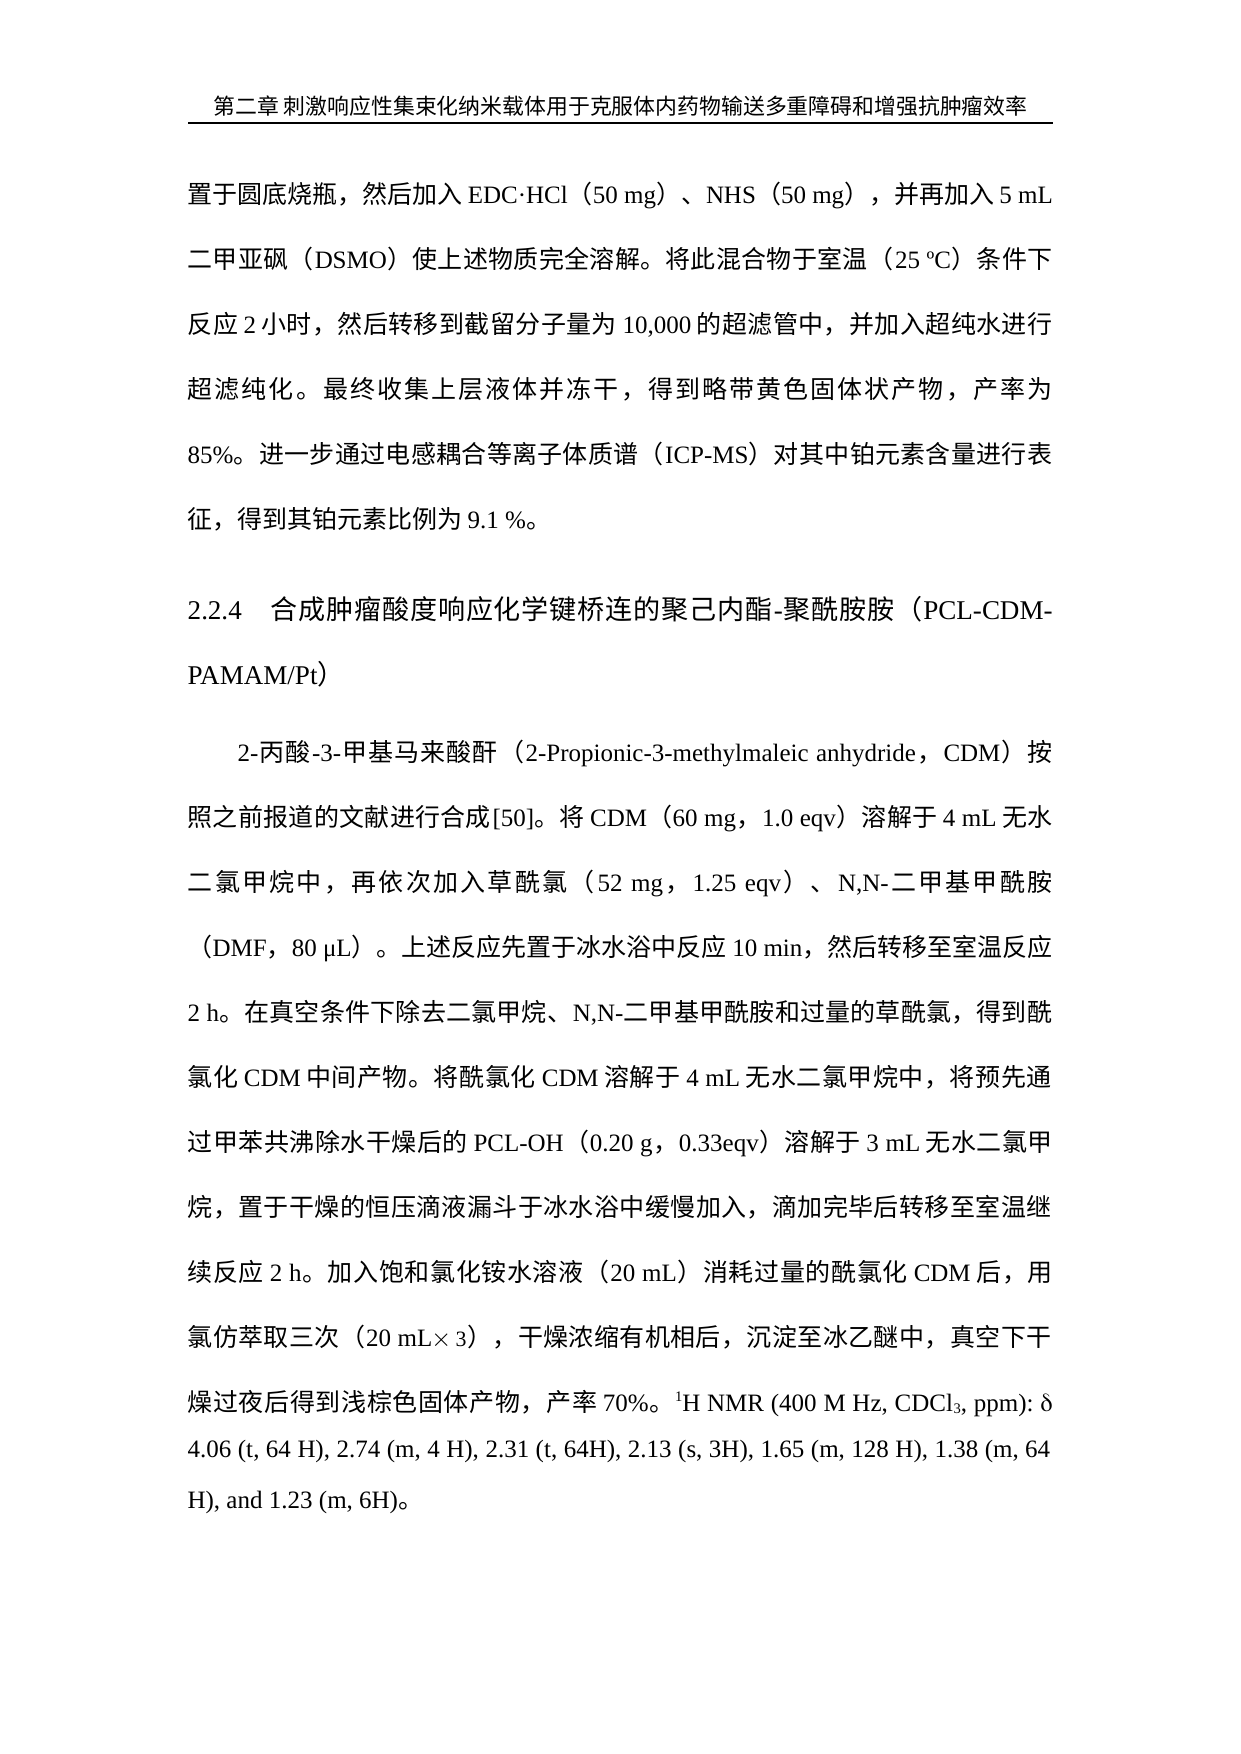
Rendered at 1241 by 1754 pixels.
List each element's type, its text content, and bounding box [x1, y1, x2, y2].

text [187, 160, 1053, 550]
text 2-丙酸-3-甲基马来酸酐（2-Propionic-3-methylmaleic anhydride，CDM）按照之前报道的文献进行合成[50]。将CDM（60 mg，1.0 eqv）溶解于4 mL无水二氯甲烷中，再依次加入草酰氯（52 mg，1.25 eqv）、N,N-二甲基甲酰胺（DMF，80 μL）。上述反应先置于冰水浴中反应10 min，然后转移至室温反应2 h。在真空条件下除去二氯甲烷、N,N-二甲基甲酰胺和过量的草酰氯，得到酰氯化CDM中间产物。将酰氯化CDM溶解于4 mL无水二氯甲烷中，将预先通过甲苯共沸除水干燥后的PCL-OH（0.20 g，0.33eqv）溶解于3 mL无水二氯甲烷，置于干燥的恒压滴液漏斗于冰水浴中缓慢加入，滴加完毕后转移至室温继续反应2 h。加入饱和氯化铵水溶液（20 mL）消耗过量的酰氯化CDM后，用氯仿萃取三次（20 mL 3），干燥浓缩有机相后，沉淀至冰乙醚中，真空下干燥过夜后得到浅棕色固体产物，产率70%。1H NMR (400 M Hz, CDCl3, ppm): 4.06 (t, 64 H), 2.74 (m, 4 H), 2.31 (t, 64H), 2.13 (s, 3H), 1.65 (m, 128 H), 1.38 (m, 64 H), and 1.23 (m, 6H)。 [187, 718, 1053, 1530]
subtitle 2.2.4 合成肿瘤酸度响应化学键桥连的聚己内酯-聚酰胺胺（PCL-CDM-PAMAM/Pt） [187, 575, 1053, 705]
